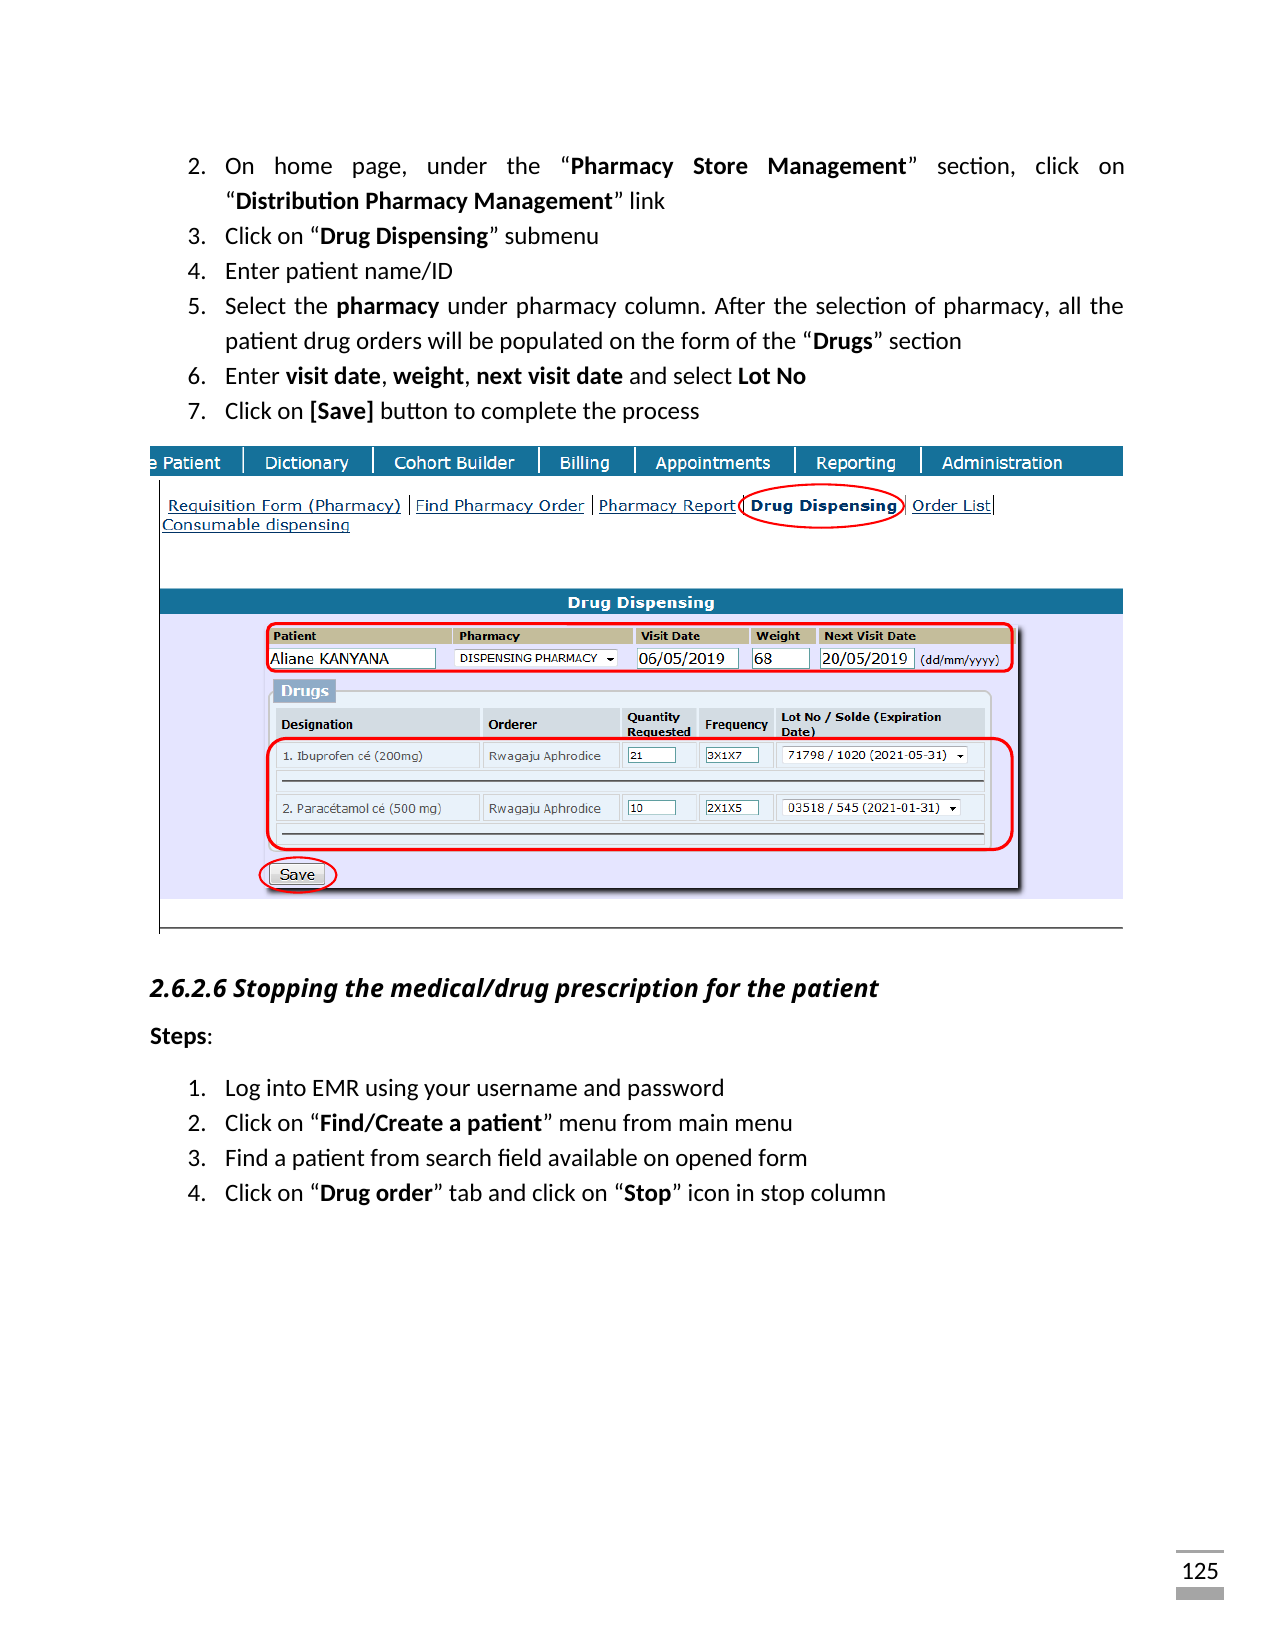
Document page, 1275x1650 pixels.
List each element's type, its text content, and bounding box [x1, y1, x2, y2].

text Steps: [150, 1020, 1125, 1051]
list Enter visit date, weight, next visit date and select Lot No [187, 360, 1125, 391]
list Find a patient from search field available on opened form [187, 1142, 1125, 1172]
list Click on “Drug Dispensing” submenu [187, 220, 1125, 251]
list Select the pharmacy under pharmacy column. After the selection of pharmacy, all the patient drug orders will be populated on the form of the “Drugs” section [187, 290, 1125, 356]
picture [150, 446, 1125, 934]
list Click on “Drug order” tab and click on “Stop” icon in stop column [187, 1177, 1125, 1207]
list Click on “Find/Create a patient” menu from main menu [187, 1107, 1125, 1137]
list Enter patient name/ID [187, 255, 1125, 286]
list Click on [Save] button to complete the process [187, 395, 1125, 426]
subtitle 2.6.2.6 Stopping the medical/drug prescription for the patient [150, 971, 1125, 1005]
list Log into EMR using your username and password [187, 1072, 1125, 1102]
list On home page, under the “Pharmacy Store Management” section, click on “Distribution Pharmacy Management” link [187, 150, 1125, 216]
